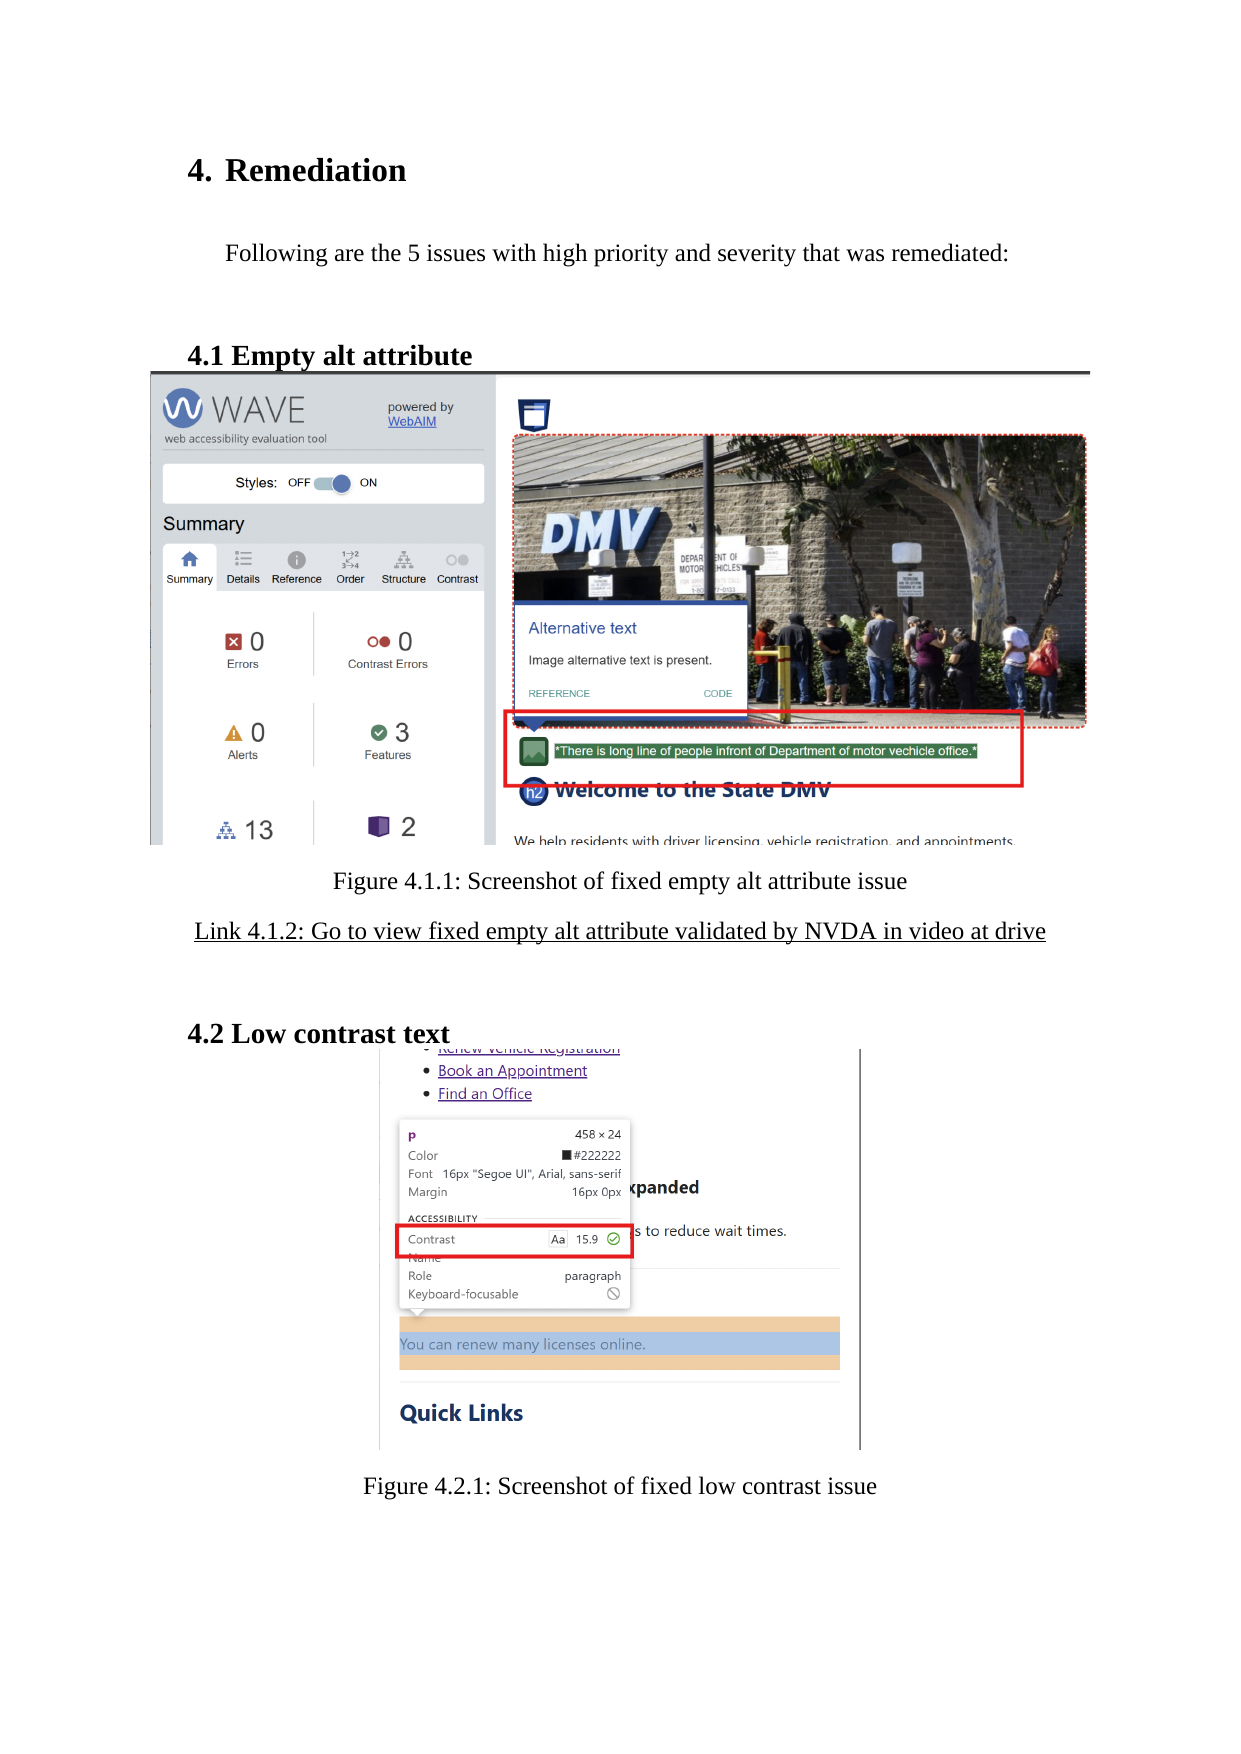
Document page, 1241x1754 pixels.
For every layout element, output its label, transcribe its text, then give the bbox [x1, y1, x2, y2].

subtitle 4.1 Empty alt attribute [187, 338, 1090, 371]
subtitle Figure 4.1.1: Screenshot of fixed empty alt attribute issue [150, 866, 1090, 895]
subtitle 4.2 Low contrast text [187, 1016, 1090, 1049]
text Following are the 5 issues with high priority and severity that was remediated: [225, 238, 1090, 267]
subtitle Remediation [187, 150, 1090, 188]
subtitle Figure 4.2.1: Screenshot of fixed low contrast issue [150, 1471, 1090, 1499]
subtitle Link 4.1.2: Go to view fixed empty alt attribute validated by NVDA in video at drive [150, 916, 1090, 945]
picture [379, 1049, 861, 1450]
picture [150, 371, 1091, 845]
